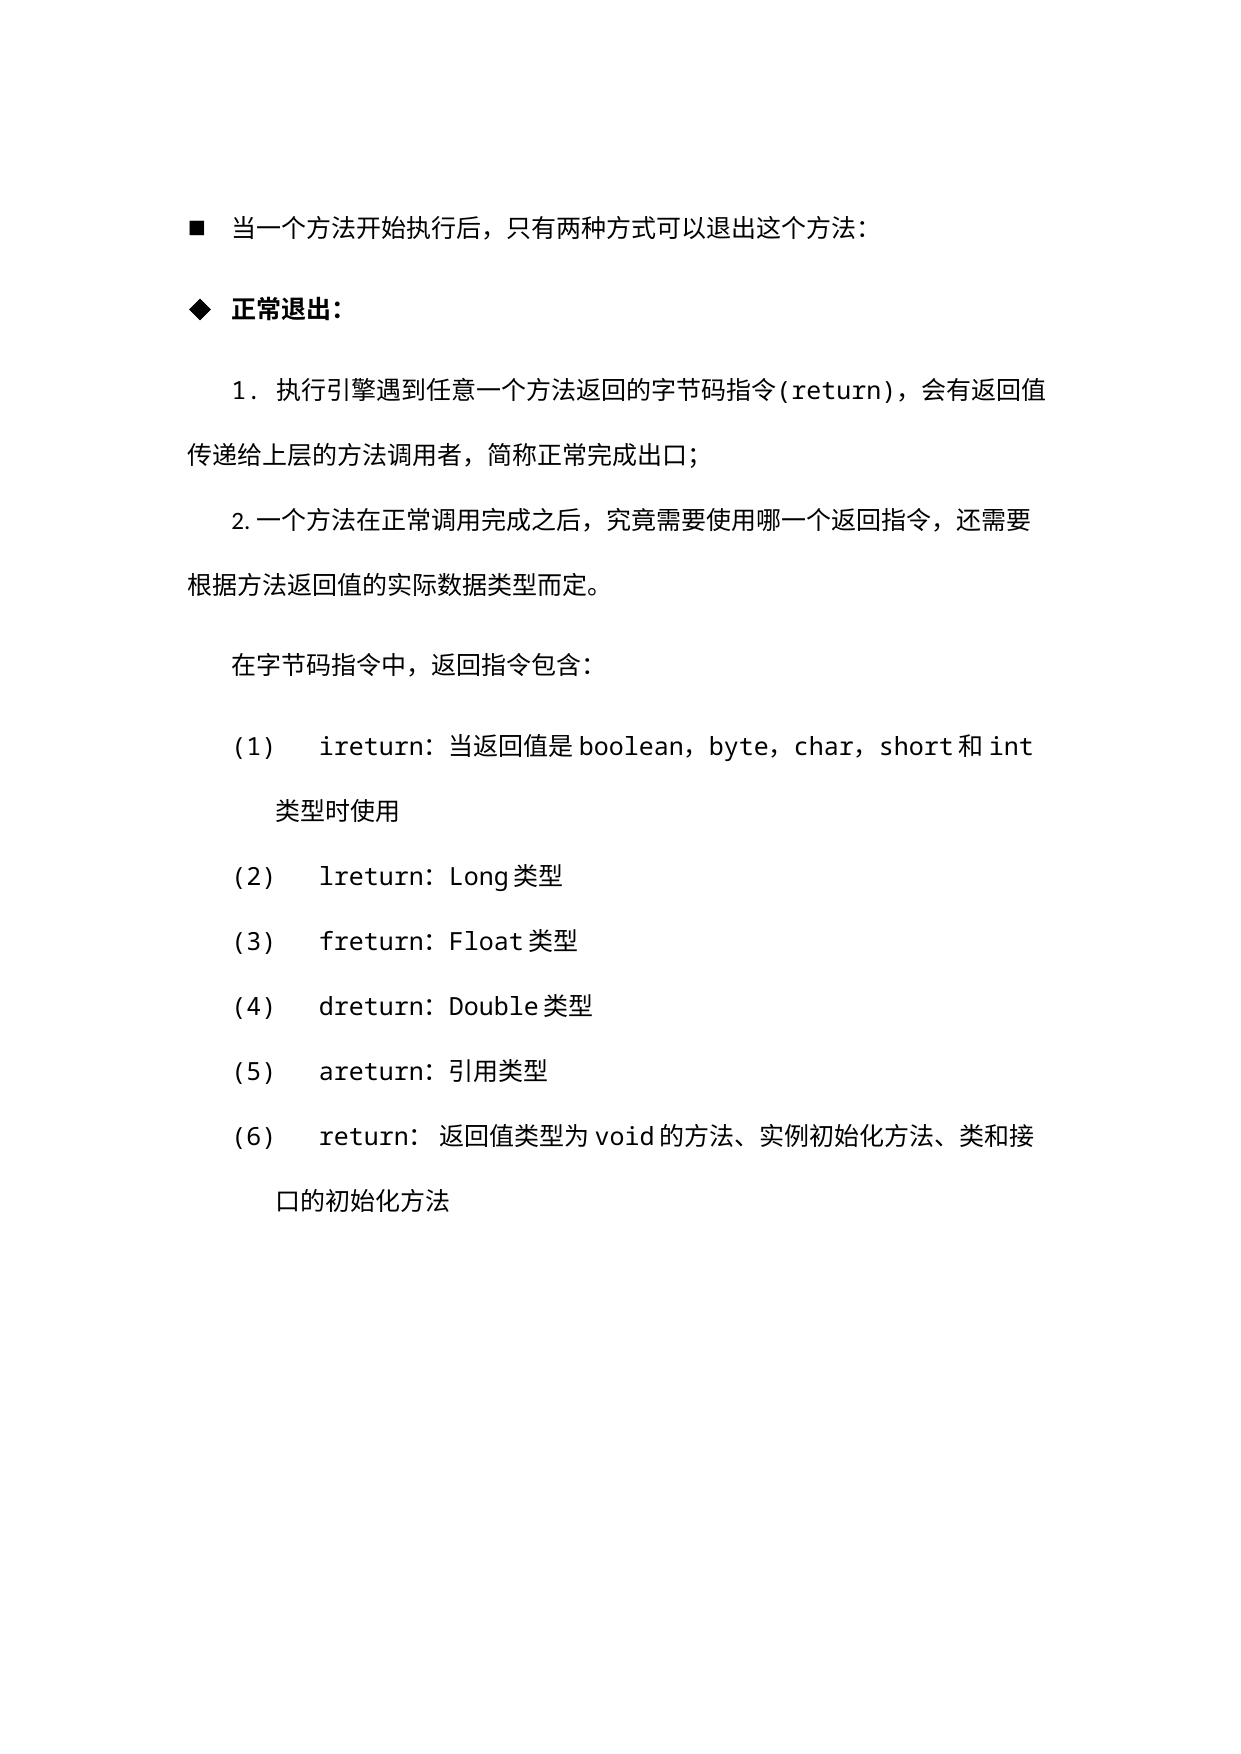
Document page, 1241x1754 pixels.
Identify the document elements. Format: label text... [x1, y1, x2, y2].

list freturn：Float类型 [231, 907, 1053, 972]
list areturn：引用类型 [231, 1037, 1053, 1102]
list return： 返回值类型为void的方法、实例初始化方法、类和接口的初始化方法 [231, 1102, 1053, 1232]
list dreturn：Double类型 [231, 972, 1053, 1037]
list lreturn：Long类型 [231, 842, 1053, 907]
list 正常退出： [187, 275, 1053, 340]
text 在字节码指令中，返回指令包含： [187, 631, 1053, 696]
list 一个方法在正常调用完成之后，究竟需要使用哪一个返回指令，还需要根据方法返回值的实际数据类型而定。 [187, 486, 1053, 616]
list 当一个方法开始执行后，只有两种方式可以退出这个方法： [187, 194, 1053, 259]
list 执行引擎遇到任意一个方法返回的字节码指令(return)，会有返回值传递给上层的方法调用者，简称正常完成出口； [187, 356, 1053, 486]
list ireturn：当返回值是boolean，byte，char，short和int类型时使用 [231, 712, 1053, 842]
